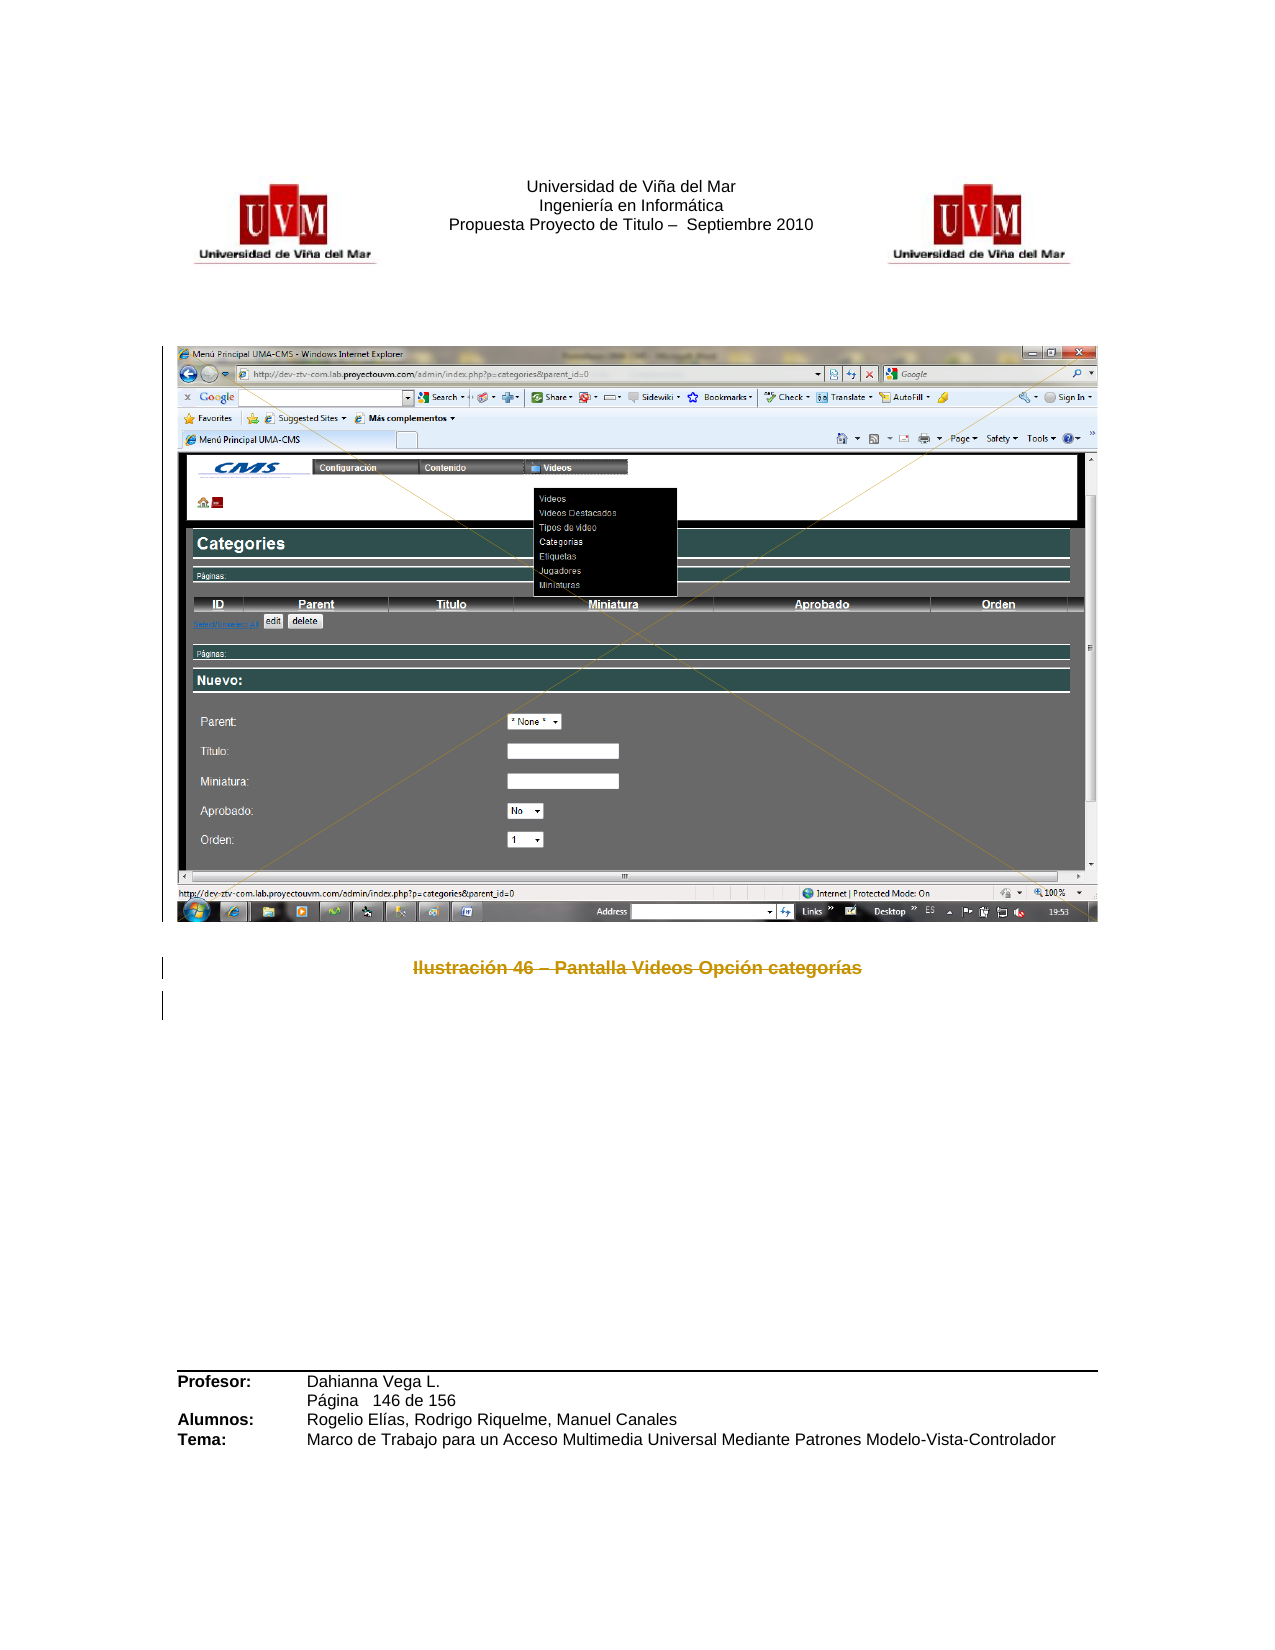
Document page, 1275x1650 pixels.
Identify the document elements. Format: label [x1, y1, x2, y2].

picture [177, 176, 390, 267]
picture [179, 346, 1096, 633]
picture [177, 347, 635, 921]
picture [179, 635, 1096, 922]
picture [871, 176, 1084, 267]
picture [640, 347, 1098, 921]
